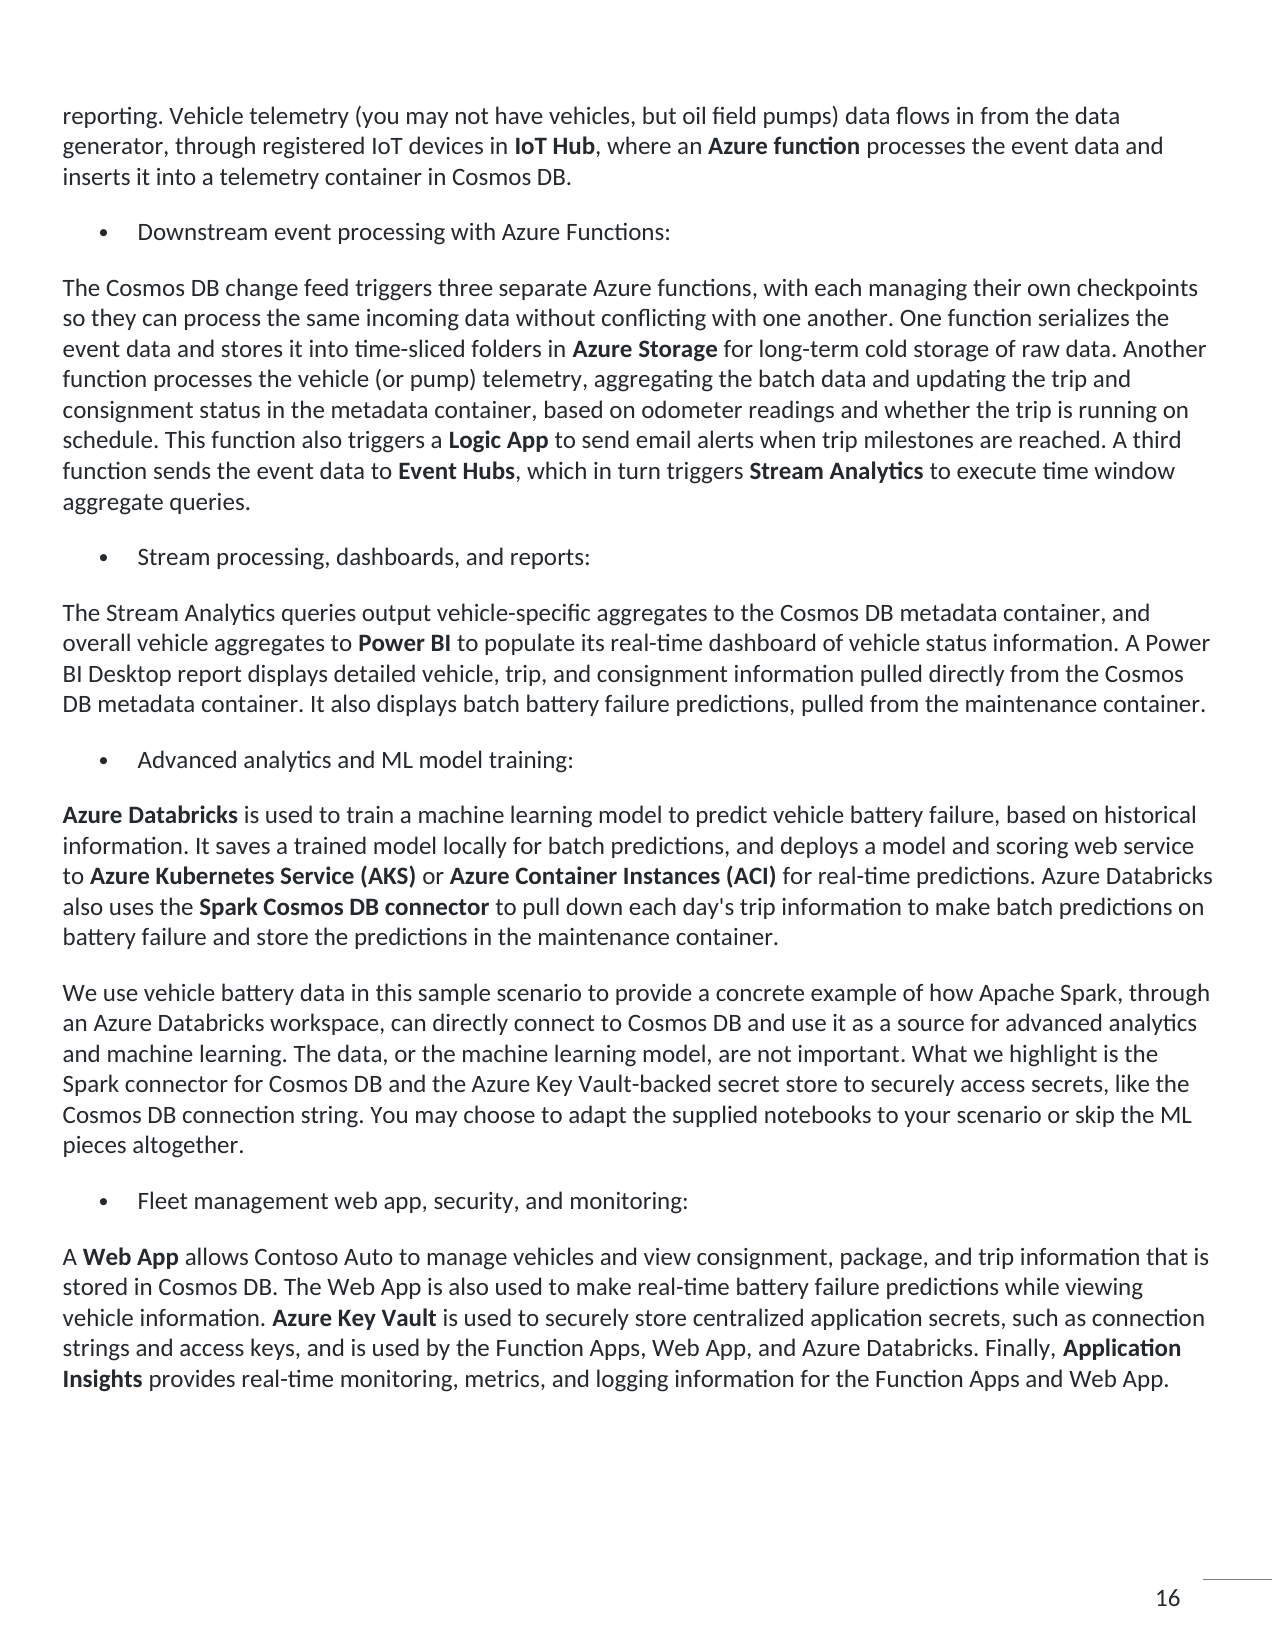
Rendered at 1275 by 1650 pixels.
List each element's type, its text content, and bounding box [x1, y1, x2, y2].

text The Cosmos DB change feed triggers three separate Azure functions, with each managing their own checkpoints so they can process the same incoming data without conflicting with one another. One function serializes the event data and stores it into time-sliced folders in Azure Storage for long-term cold storage of raw data. Another function processes the vehicle (or pump) telemetry, aggregating the batch data and updating the trip and consignment status in the metadata container, based on odometer readings and whether the trip is running on schedule. This function also triggers a Logic App to send email alerts when trip milestones are reached. A third function sends the event data to Event Hubs, which in turn triggers Stream Analytics to execute time window aggregate queries. [62, 272, 1219, 516]
text The Stream Analytics queries output vehicle-specific aggregates to the Cosmos DB metadata container, and overall vehicle aggregates to Power BI to populate its real-time dashboard of vehicle status information. A Power BI Desktop report displays detailed vehicle, trip, and consignment information pulled directly from the Cosmos DB metadata container. It also displays batch battery failure predictions, pulled from the maintenance container. [62, 597, 1219, 719]
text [62, 100, 1219, 192]
list Downstream event processing with Azure Functions: [100, 217, 1219, 247]
list Fleet management web app, security, and monitoring: [100, 1185, 1219, 1216]
text We use vehicle battery data in this sample scenario to provide a concrete example of how Apache Spark, through an Azure Databricks workspace, can directly connect to Cosmos DB and use it as a source for advanced analytics and machine learning. The data, or the machine learning model, are not important. What we highlight is the Spark connector for Cosmos DB and the Azure Key Vault-backed secret store to securely access secrets, like the Cosmos DB connection string. You may choose to adapt the supplied notebooks to your scenario or skip the ML pieces altogether. [62, 977, 1219, 1160]
text A Web App allows Contoso Auto to manage vehicles and view consignment, package, and trip information that is stored in Cosmos DB. The Web App is also used to make real-time battery failure predictions while viewing vehicle information. Azure Key Vault is used to securely store centralized application secrets, such as connection strings and access keys, and is used by the Function Apps, Web App, and Azure Databricks. Finally, Application Insights provides real-time monitoring, metrics, and logging information for the Function Apps and Web App. [62, 1241, 1219, 1393]
list Advanced analytics and ML model training: [100, 744, 1219, 774]
list Stream processing, dashboards, and reports: [100, 541, 1219, 572]
text Azure Databricks is used to train a machine learning model to predict vehicle battery failure, based on historical information. It saves a trained model locally for batch predictions, and deploys a model and scoring web service to Azure Kubernetes Service (AKS) or Azure Container Instances (ACI) for real-time predictions. Azure Databricks also uses the Spark Cosmos DB connector to pull down each day's trip information to make batch predictions on battery failure and store the predictions in the maintenance container. [62, 799, 1219, 952]
